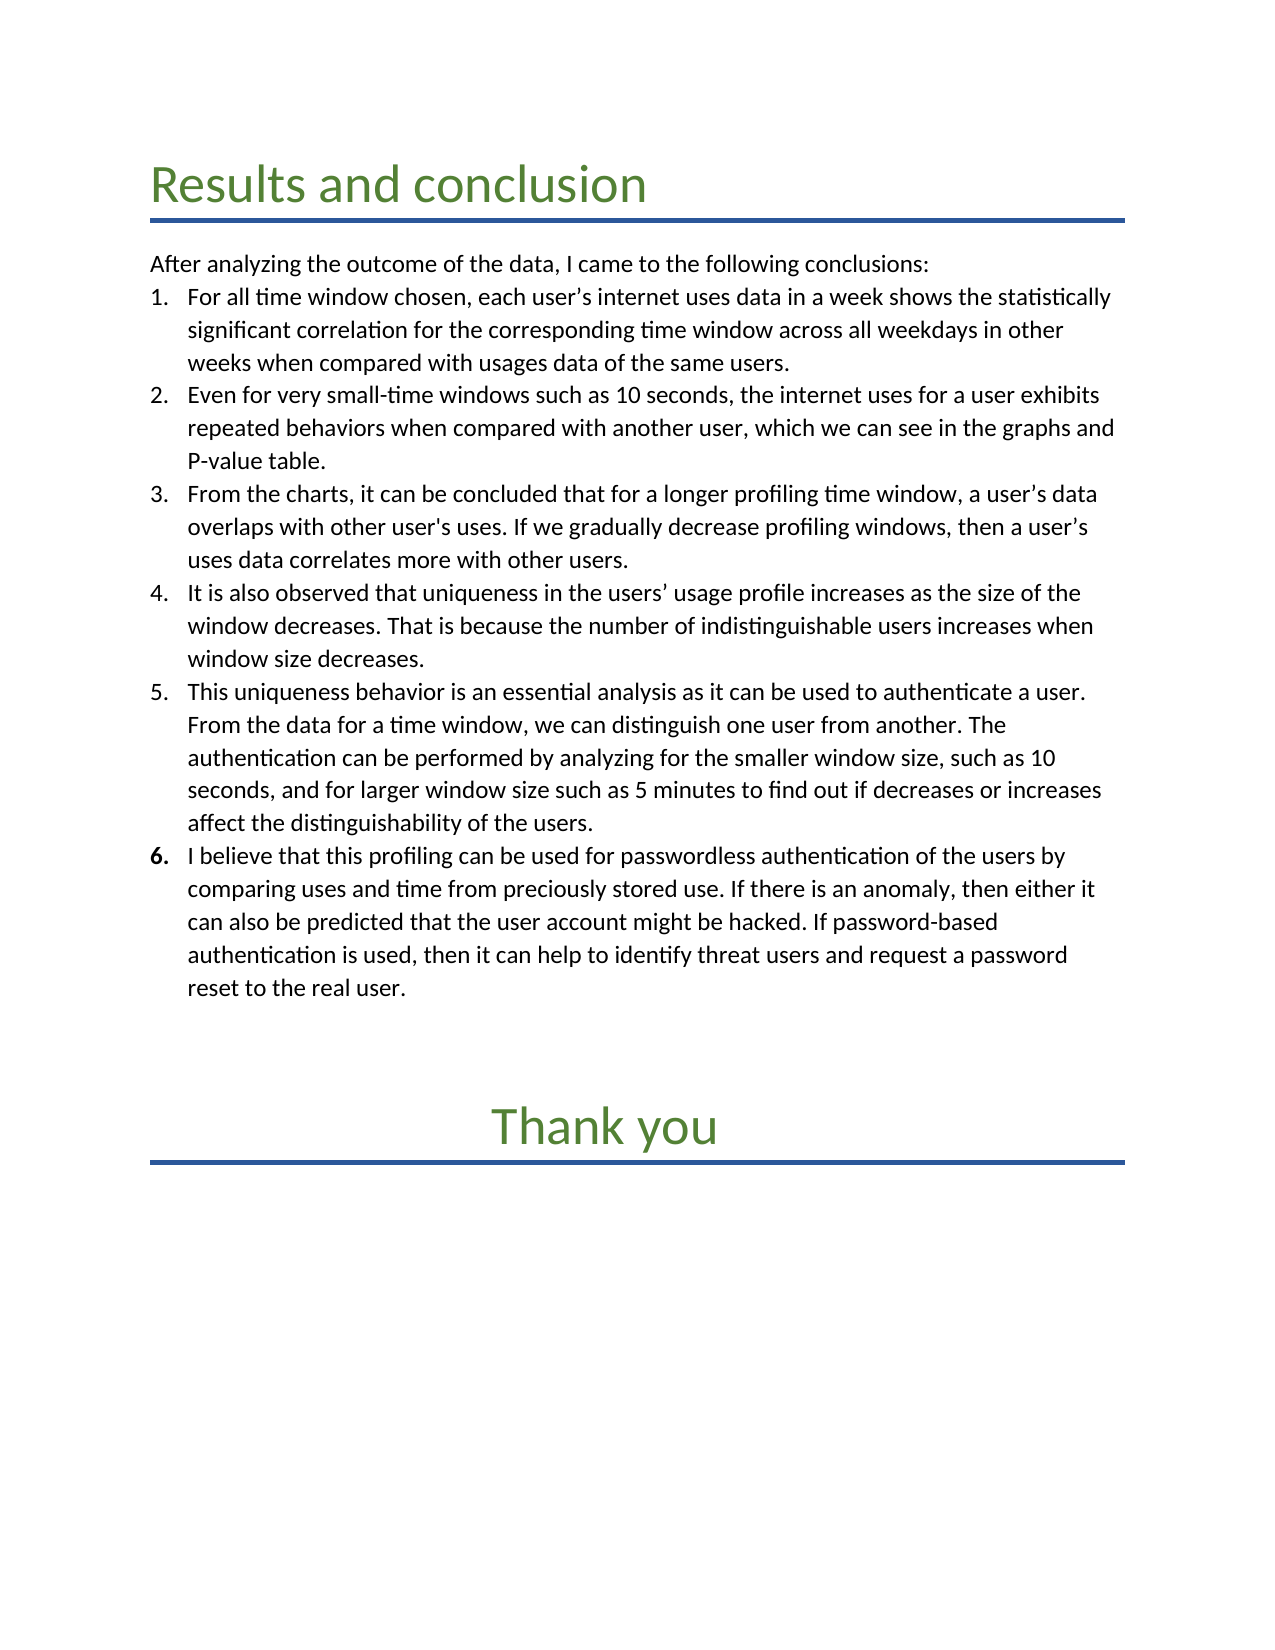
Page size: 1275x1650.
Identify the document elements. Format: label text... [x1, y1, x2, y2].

list It is also observed that uniqueness in the users’ usage profile increases as the size of the window decreases. That is because the number of indistinguishable users increases when window size decreases. [150, 577, 1125, 673]
subtitle Results and conclusion [150, 150, 1125, 218]
list This uniqueness behavior is an essential analysis as it can be used to authenticate a user. From the data for a time window, we can distinguish one user from another. The authentication can be performed by analyzing for the smaller window size, such as 10 seconds, and for larger window size such as 5 minutes to find out if decreases or increases affect the distinguishability of the users. [150, 676, 1125, 838]
list After analyzing the outcome of the data, I came to the following conclusions: [150, 248, 1125, 278]
list From the charts, it can be concluded that for a longer profiling time window, a user’s data overlaps with other user's uses. If we gradually decrease profiling windows, then a user’s uses data correlates more with other users. [150, 478, 1125, 575]
list For all time window chosen, each user’s internet uses data in a week shows the statistically significant correlation for the corresponding time window across all weekdays in other weeks when compared with usages data of the same users. [150, 281, 1125, 377]
list Even for very small-time windows such as 10 seconds, the internet uses for a user exhibits repeated behaviors when compared with another user, which we can see in the graphs and P-value table. [150, 379, 1125, 476]
subtitle Thank you [150, 1092, 1125, 1160]
list I believe that this profiling can be used for passwordless authentication of the users by comparing uses and time from preciously stored use. If there is an anomaly, then either it can also be predicted that the user account might be hacked. If password-based authentication is used, then it can help to identify threat users and request a password reset to the real user. [150, 840, 1125, 1003]
